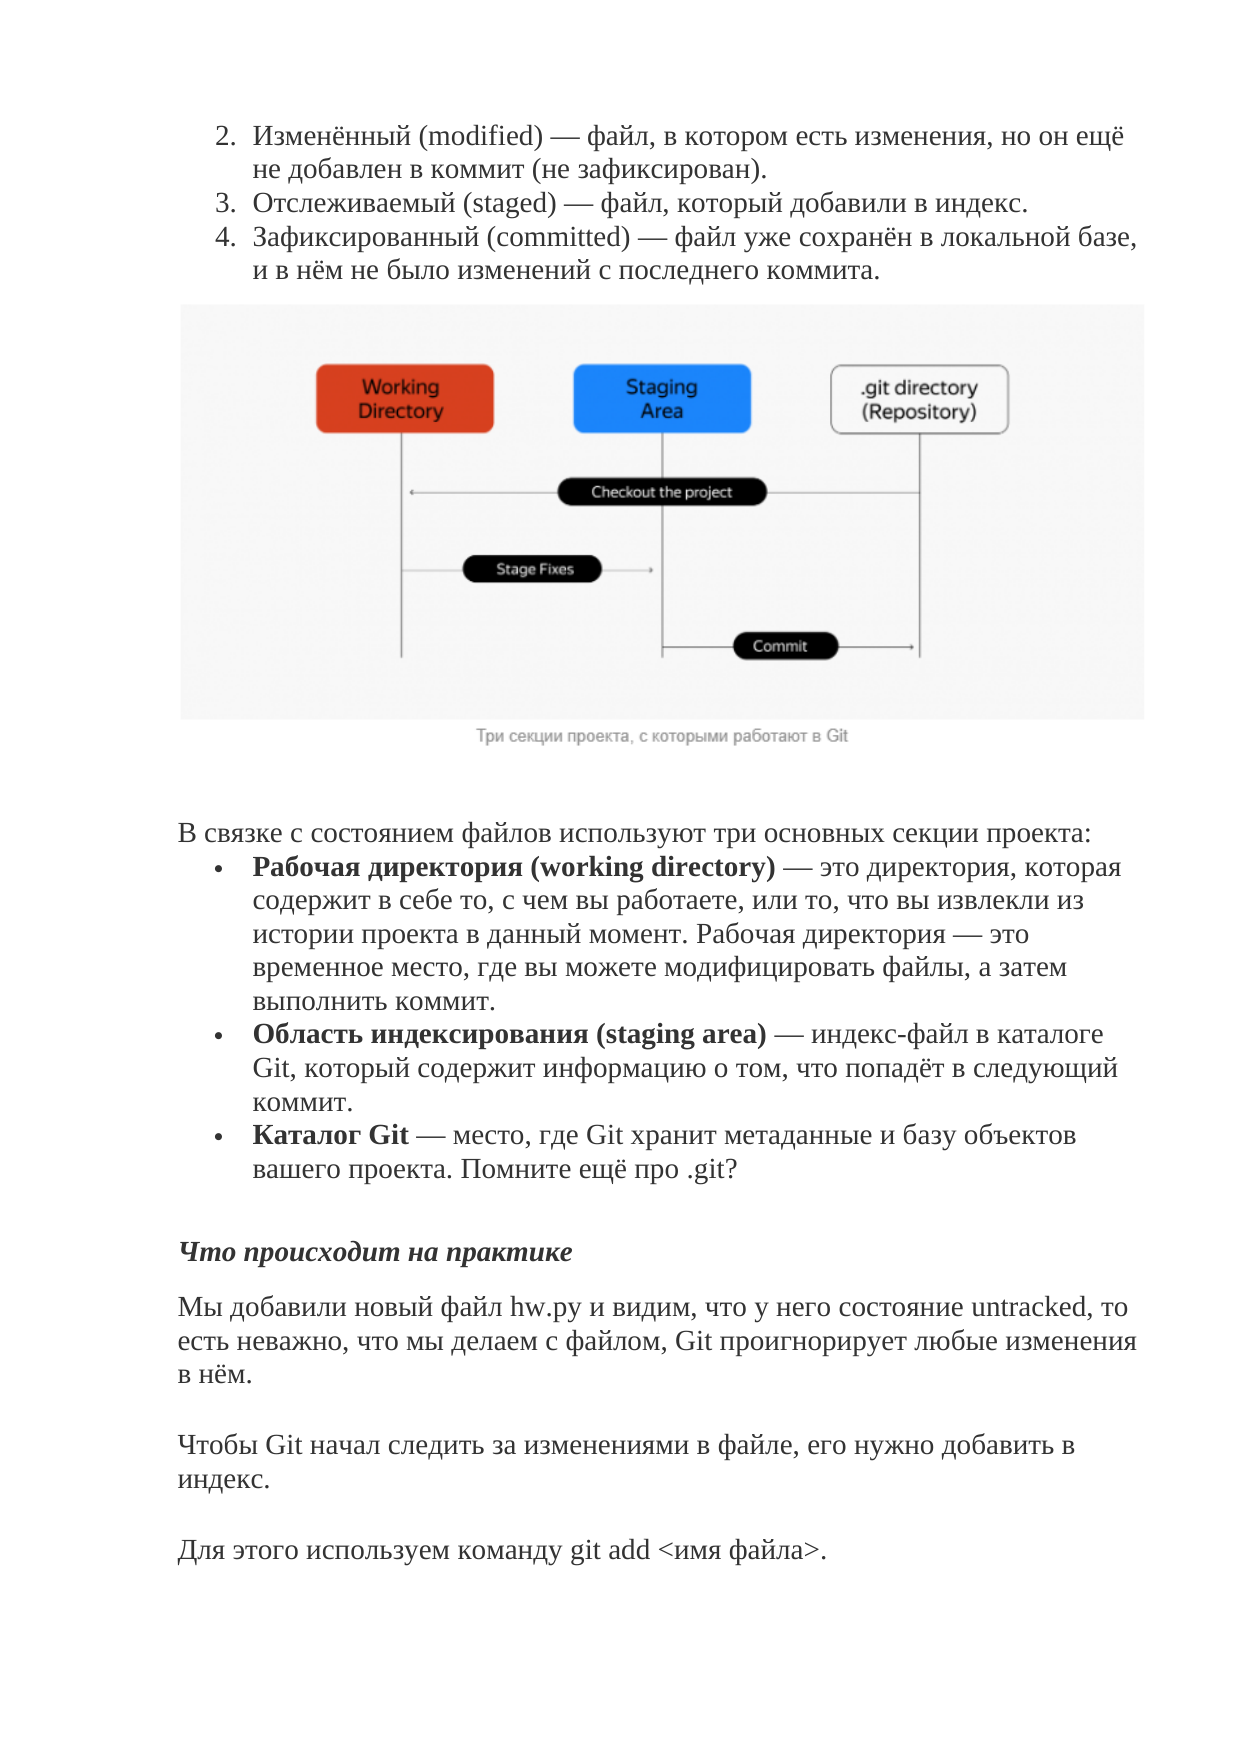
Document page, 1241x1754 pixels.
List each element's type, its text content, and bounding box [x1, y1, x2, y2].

list Зафиксированный (committed) — файл уже сохранён в локальной базе, и в нём не было изменений с последнего коммита. [215, 219, 1152, 285]
text Мы добавили новый файл hw.py и видим, что у него состояние untracked, то есть неважно, что мы делаем с файлом, Git проигнорирует любые изменения в нём. [177, 1289, 1152, 1390]
list Отслеживаемый (staged) — файл, который добавили в индекс. [215, 185, 1152, 219]
subtitle Что происходит на практике [177, 1234, 1152, 1268]
picture [177, 285, 1152, 764]
list Изменённый (modified) — файл, в котором есть изменения, но он ещё не добавлен в коммит (не зафиксирован). [215, 118, 1152, 185]
text Чтобы Git начал следить за изменениями в файле, его нужно добавить в индекс. [177, 1427, 1152, 1494]
text Для этого используем команду git add <имя файла>. [177, 1532, 1152, 1566]
text В связке с состоянием файлов используют три основных секции проекта: [177, 815, 1152, 849]
list Каталог Git — место, где Git хранит метаданные и базу объектов вашего проекта. Помните ещё про .git? [215, 1117, 1152, 1184]
list Рабочая директория (working directory) — это директория, которая содержит в себе то, с чем вы работаете, или то, что вы извлекли из истории проекта в данный момент. Рабочая директория — это временное место, где вы можете модифицировать файлы, а затем выполнить коммит. [215, 849, 1152, 1017]
list Область индексирования (staging area) — индекс-файл в каталоге Git, который содержит информацию о том, что попадёт в следующий коммит. [215, 1017, 1152, 1117]
